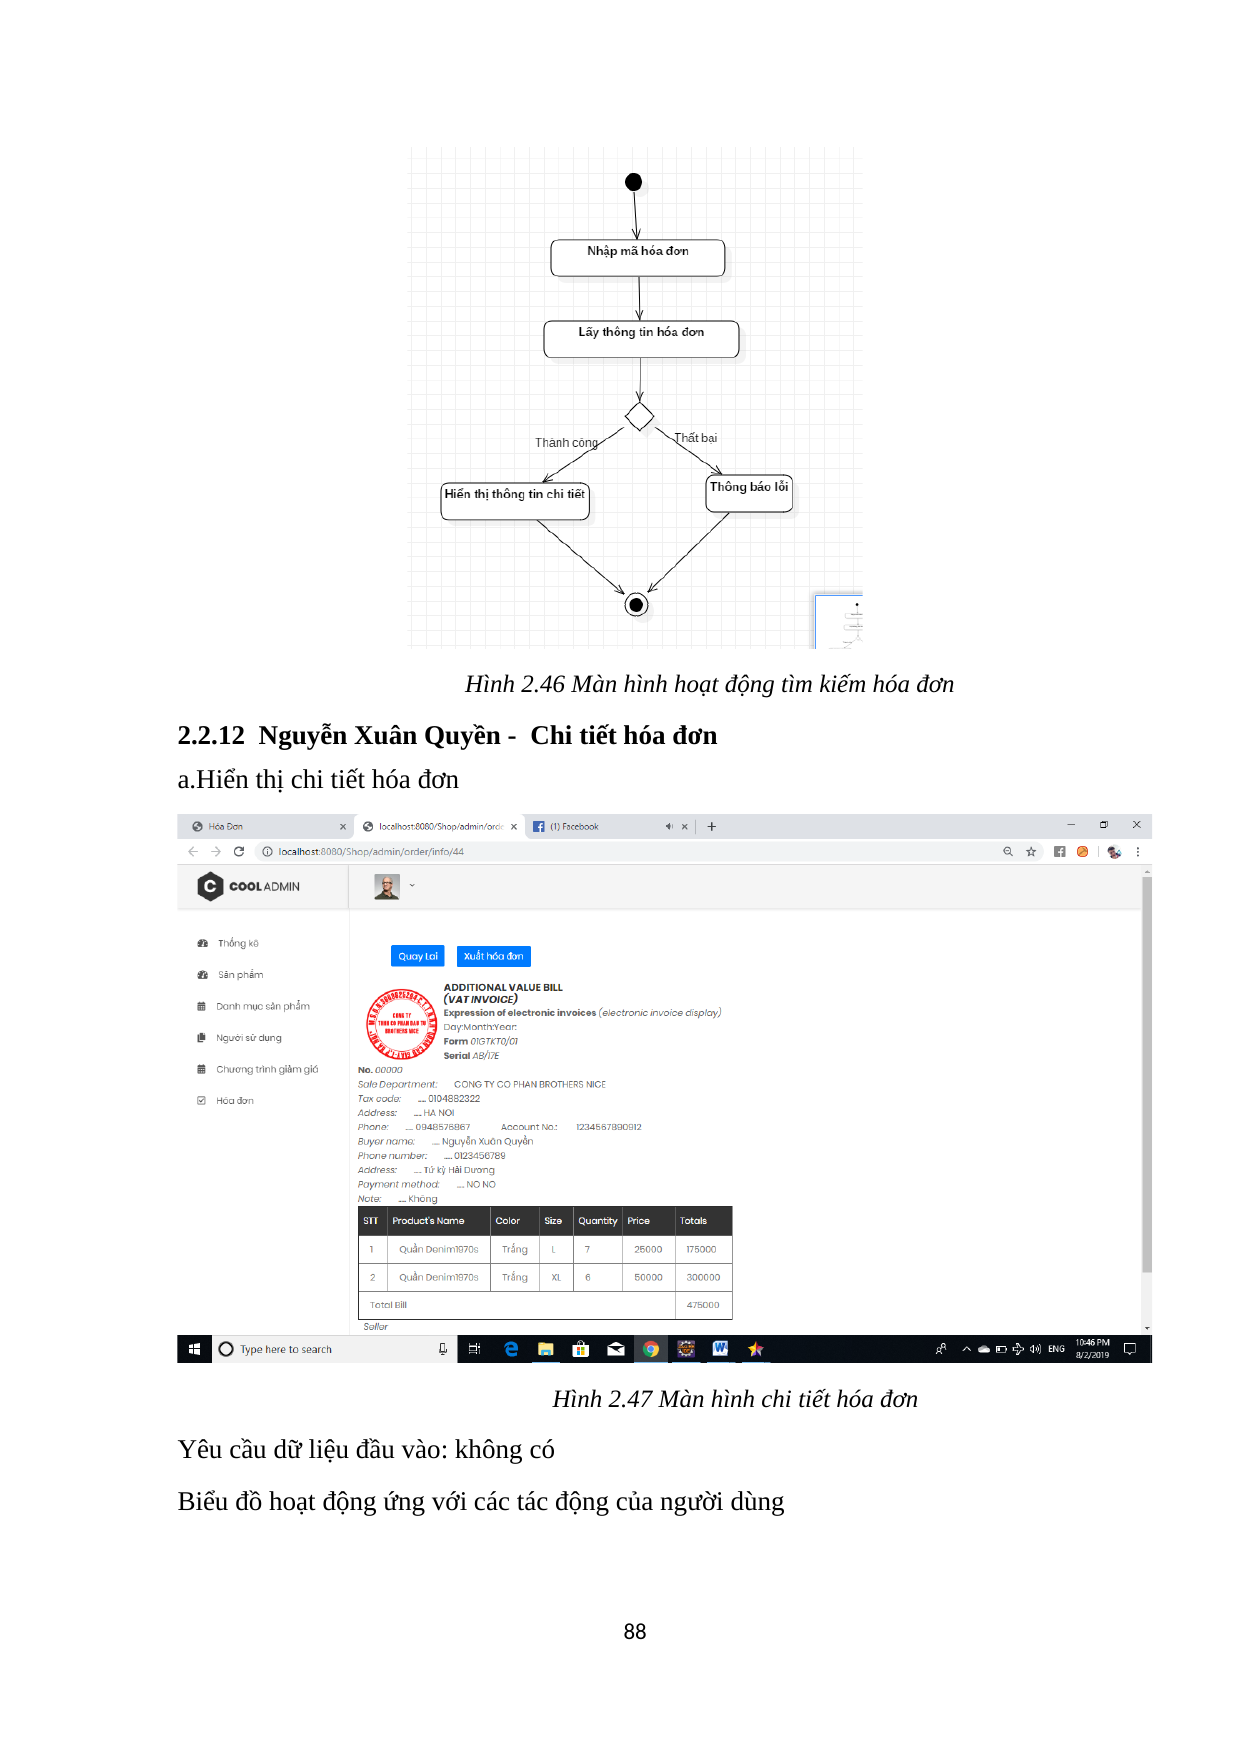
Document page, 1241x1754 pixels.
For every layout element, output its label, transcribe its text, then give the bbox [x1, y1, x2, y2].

text Yêu cầu dữ liệu đầu vào: không có [177, 1433, 1092, 1464]
text Hình 2.47 Màn hình chi tiết hóa đơn [177, 1384, 1092, 1412]
text Hình 2.46 Màn hình hoạt động tìm kiếm hóa đơn [252, 669, 1092, 698]
picture [407, 147, 863, 649]
text a.Hiển thị chi tiết hóa đơn [177, 763, 1092, 794]
picture [177, 814, 1153, 1363]
subtitle 2.2.12 Nguyễn Xuân Quyền - Chi tiết hóa đơn [177, 719, 1092, 750]
text Biểu đồ hoạt động ứng với các tác động của người dùng [177, 1485, 1092, 1516]
